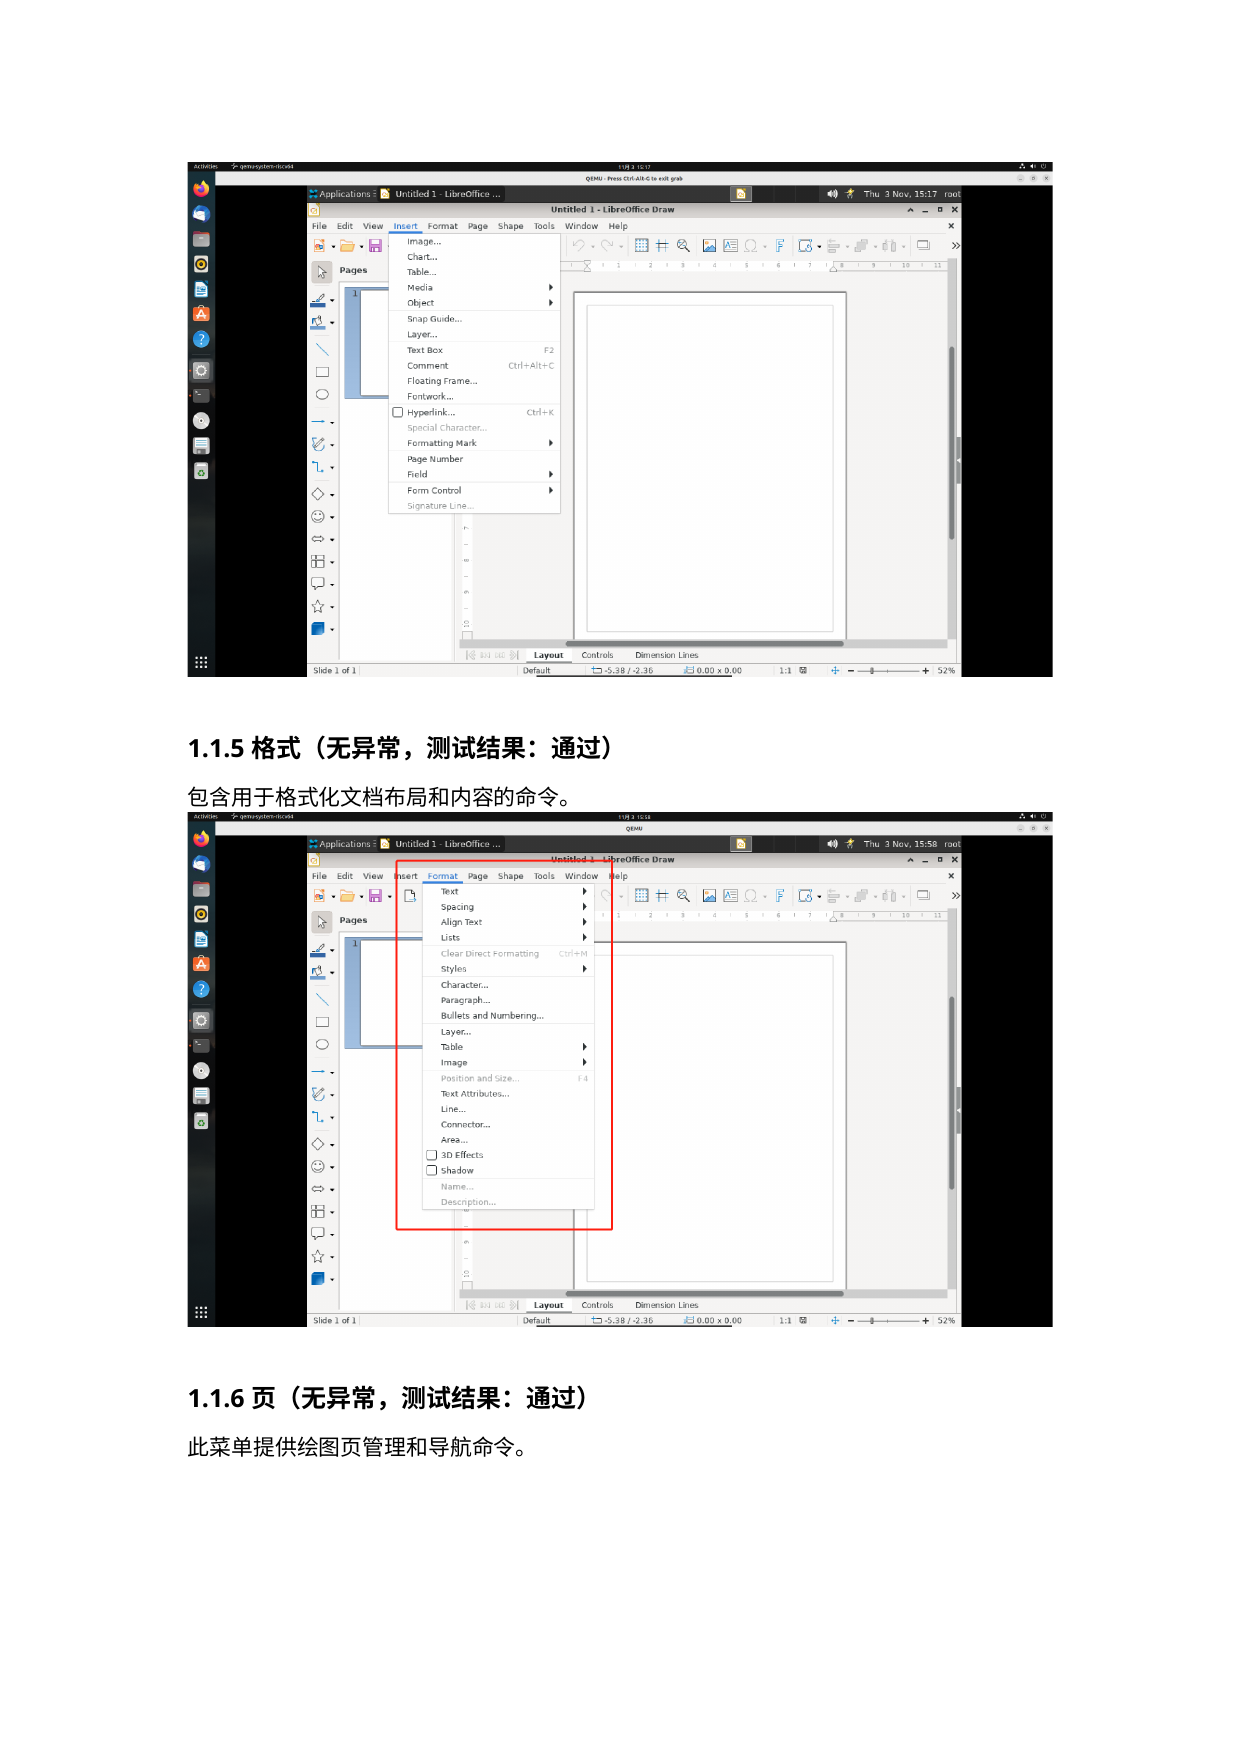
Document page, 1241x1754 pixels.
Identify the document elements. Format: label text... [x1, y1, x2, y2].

picture [187, 812, 1053, 1327]
picture [187, 162, 1053, 677]
text 1.1.6 页（无异常，测试结果：通过） [187, 1364, 1053, 1429]
text 此菜单提供绘图页管理和导航命令。 [187, 1429, 1053, 1462]
text 包含用于格式化文档布局和内容的命令。 [187, 779, 1053, 812]
text 1.1.5 格式（无异常，测试结果：通过） [187, 714, 1053, 779]
